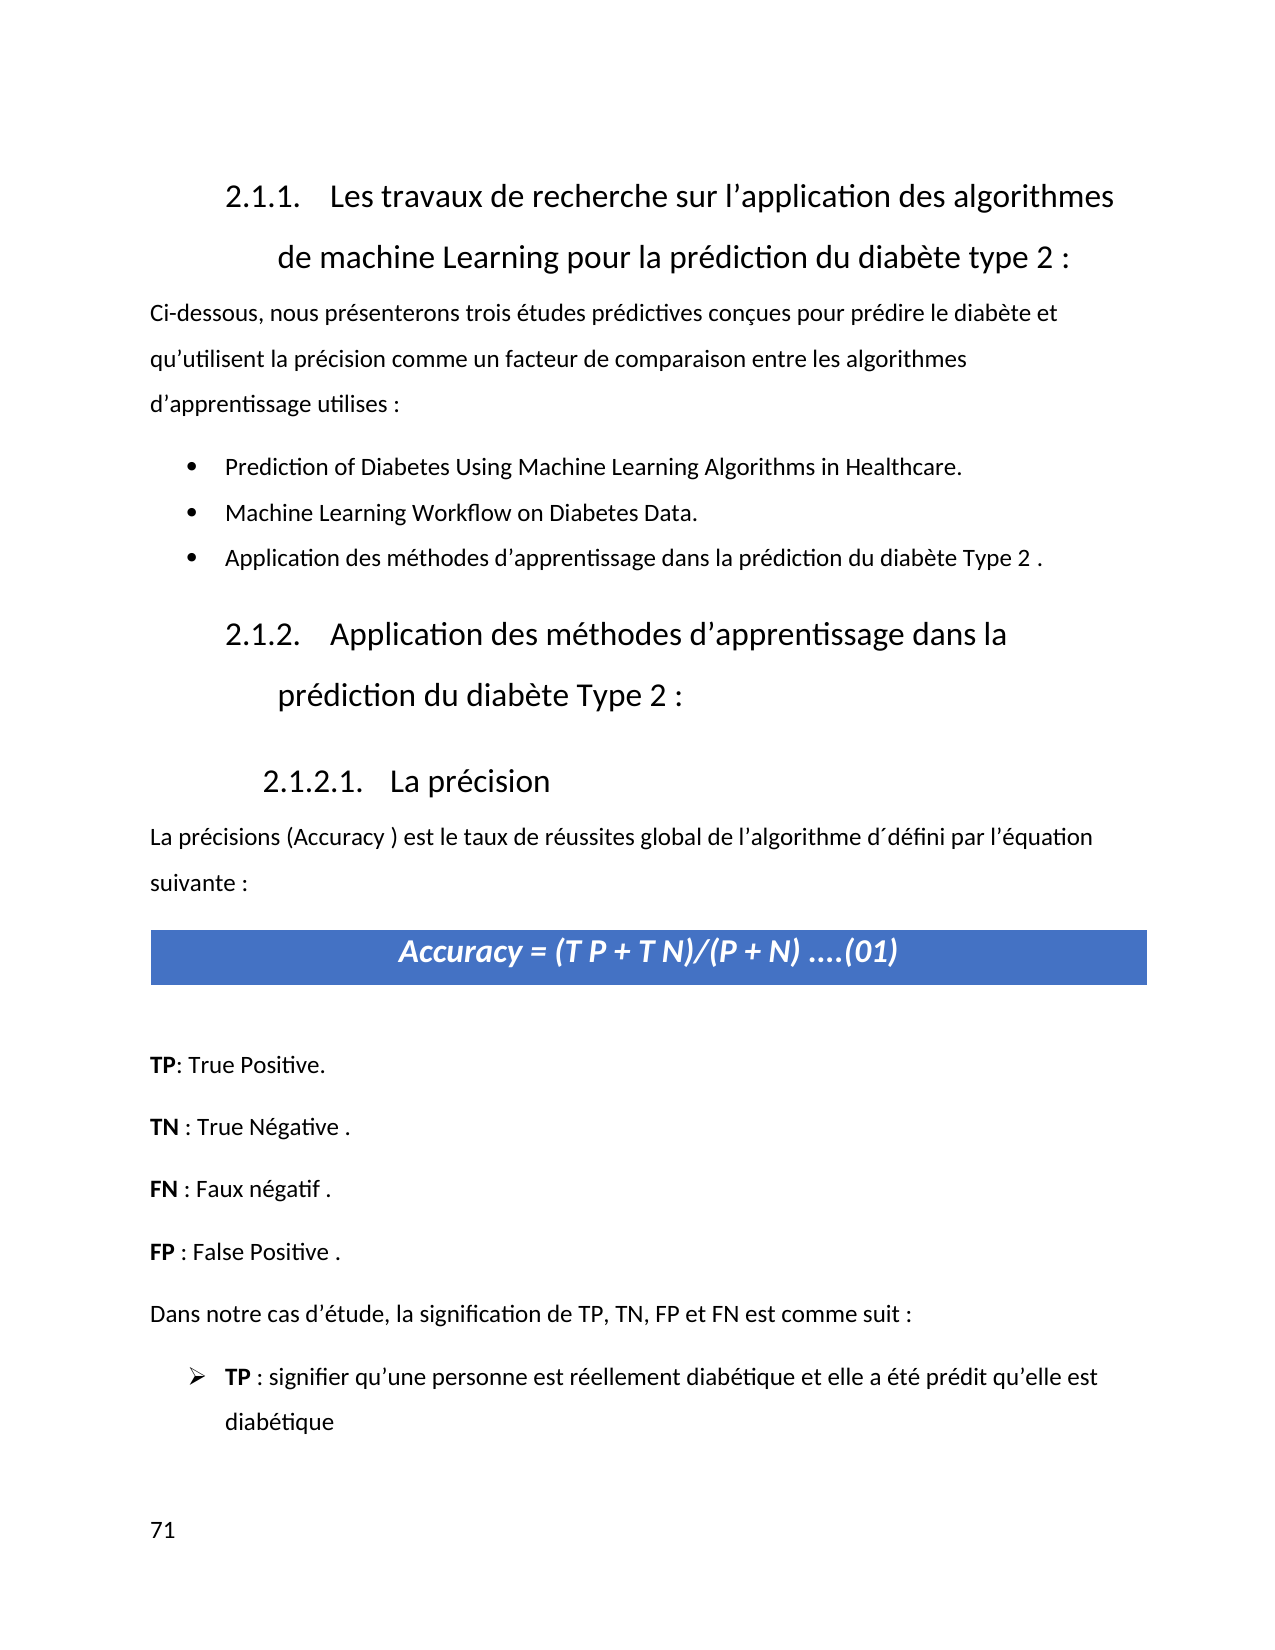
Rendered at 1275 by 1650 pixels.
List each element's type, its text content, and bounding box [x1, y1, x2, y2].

text FP : False Positive . [150, 1236, 1125, 1267]
table_header Accuracy = (T P + T N)/(P + N) ....(01) [151, 930, 1147, 985]
text TN : True Négative . [150, 1111, 1125, 1142]
text La précisions (Accuracy ) est le taux de réussites global de l’algorithme d´défini par l’équation suivante : [150, 821, 1125, 897]
subtitle Les travaux de recherche sur l’application des algorithmes de machine Learning pour la prédiction du diabète type 2 : [225, 175, 1125, 277]
list Machine Learning Workflow on Diabetes Data. [187, 497, 1125, 527]
text Ci-dessous, nous présenterons trois études prédictives conçues pour prédire le diabète et qu’utilisent la précision comme un facteur de comparaison entre les algorithmes d’apprentissage utilises : [150, 297, 1125, 419]
list Application des méthodes d’apprentissage dans la prédiction du diabète Type 2 . [187, 542, 1125, 573]
subtitle La précision [262, 760, 1125, 801]
list Prediction of Diabetes Using Machine Learning Algorithms in Healthcare. [187, 451, 1125, 481]
subtitle Application des méthodes d’apprentissage dans la prédiction du diabète Type 2 : [225, 613, 1125, 715]
text TP: True Positive. [150, 1049, 1125, 1079]
text Dans notre cas d’étude, la signification de TP, TN, FP et FN est comme suit : [150, 1298, 1125, 1329]
text FN : Faux négatif . [150, 1174, 1125, 1204]
list TP : signifier qu’une personne est réellement diabétique et elle a été prédit qu’elle est diabétique [187, 1361, 1125, 1437]
